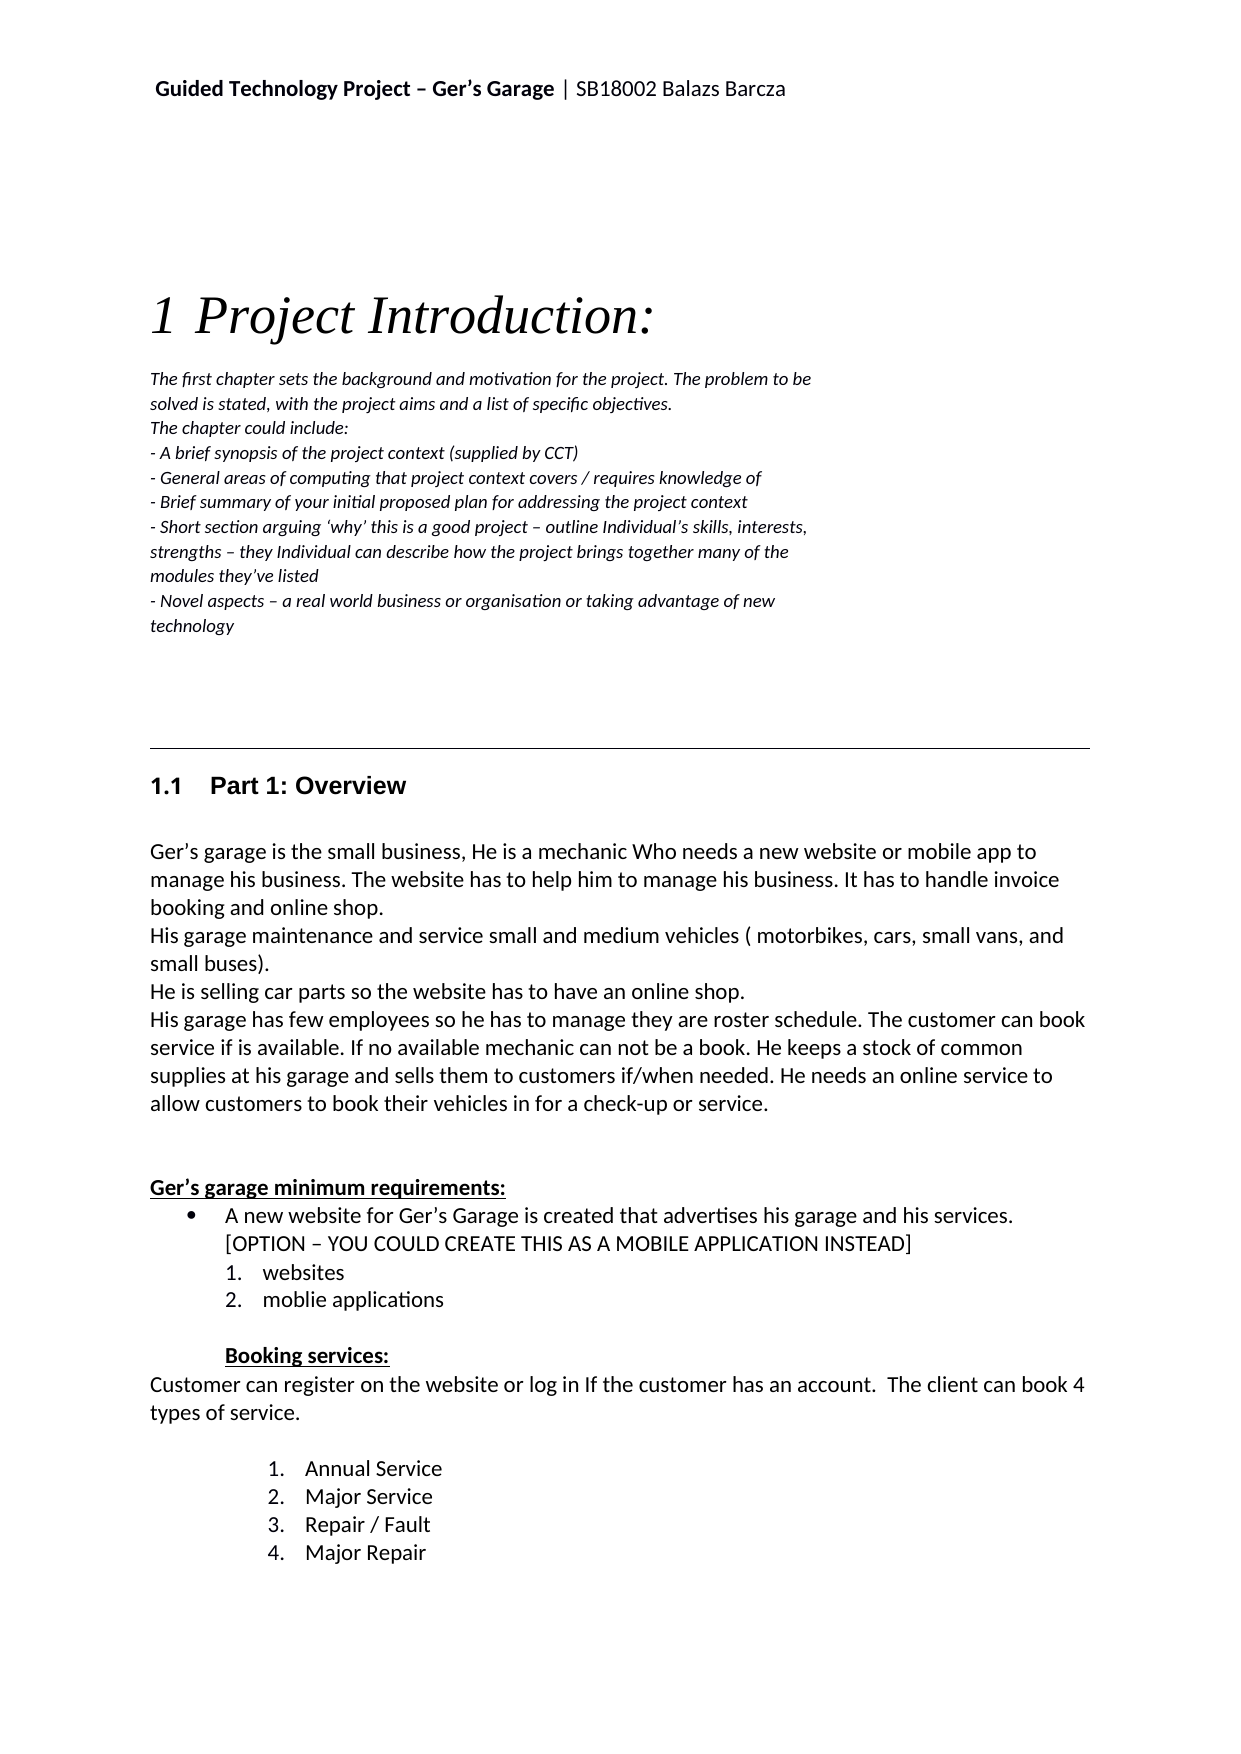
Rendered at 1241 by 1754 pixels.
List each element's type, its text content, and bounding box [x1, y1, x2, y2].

text The chapter could include: [150, 417, 1090, 439]
text Customer can register on the website or log in If the customer has an account. The client can book 4 types of service. [150, 1370, 1090, 1426]
list Annual Service [267, 1454, 1090, 1482]
list moblie applications [225, 1286, 1090, 1314]
list A new website for Ger’s Garage is created that advertises his garage and his services. [OPTION – YOU COULD CREATE THIS AS A MOBILE APPLICATION INSTEAD] [187, 1202, 1090, 1258]
text The first chapter sets the background and motivation for the project. The problem to be [150, 367, 1090, 390]
text - Brief summary of your initial proposed plan for addressing the project context [150, 491, 1090, 513]
text technology [150, 614, 1090, 637]
text Ger’s garage minimum requirements: [150, 1173, 1090, 1202]
text - Novel aspects – a real world business or organisation or taking advantage of new [150, 589, 1090, 612]
text solved is stated, with the project aims and a list of specific objectives. [150, 392, 1090, 415]
subtitle Project Introduction: [150, 283, 1090, 346]
text - Short section arguing ‘why’ this is a good project – outline Individual’s skills, interests, [150, 515, 1090, 538]
text Ger’s garage is the small business, He is a mechanic Who needs a new website or mobile app to manage his business. The website has to help him to manage his business. It has to handle invoice booking and online shop. His garage maintenance and service small and medium vehicles ( motorbikes, cars, small vans, and small buses). He is selling car parts so the website has to have an online shop. His garage has few employees so he has to manage they are roster schedule. The customer can book service if is available. If no available mechanic can not be a book. He keeps a stock of common supplies at his garage and sells them to customers if/when needed. He needs an online service to allow customers to book their vehicles in for a check-up or service. [150, 837, 1090, 1117]
list websites [225, 1258, 1090, 1286]
text strengths – they Individual can describe how the project brings together many of the [150, 540, 1090, 563]
list Major Service [267, 1482, 1090, 1510]
list Major Repair [267, 1538, 1090, 1566]
text - General areas of computing that project context covers / requires knowledge of [150, 466, 1090, 489]
text - A brief synopsis of the project context (supplied by CCT) [150, 441, 1090, 464]
list Repair / Fault [267, 1510, 1090, 1538]
list Booking services: [225, 1342, 1090, 1370]
subtitle Part 1: Overview [150, 749, 1090, 801]
text modules they’ve listed [150, 565, 1090, 588]
